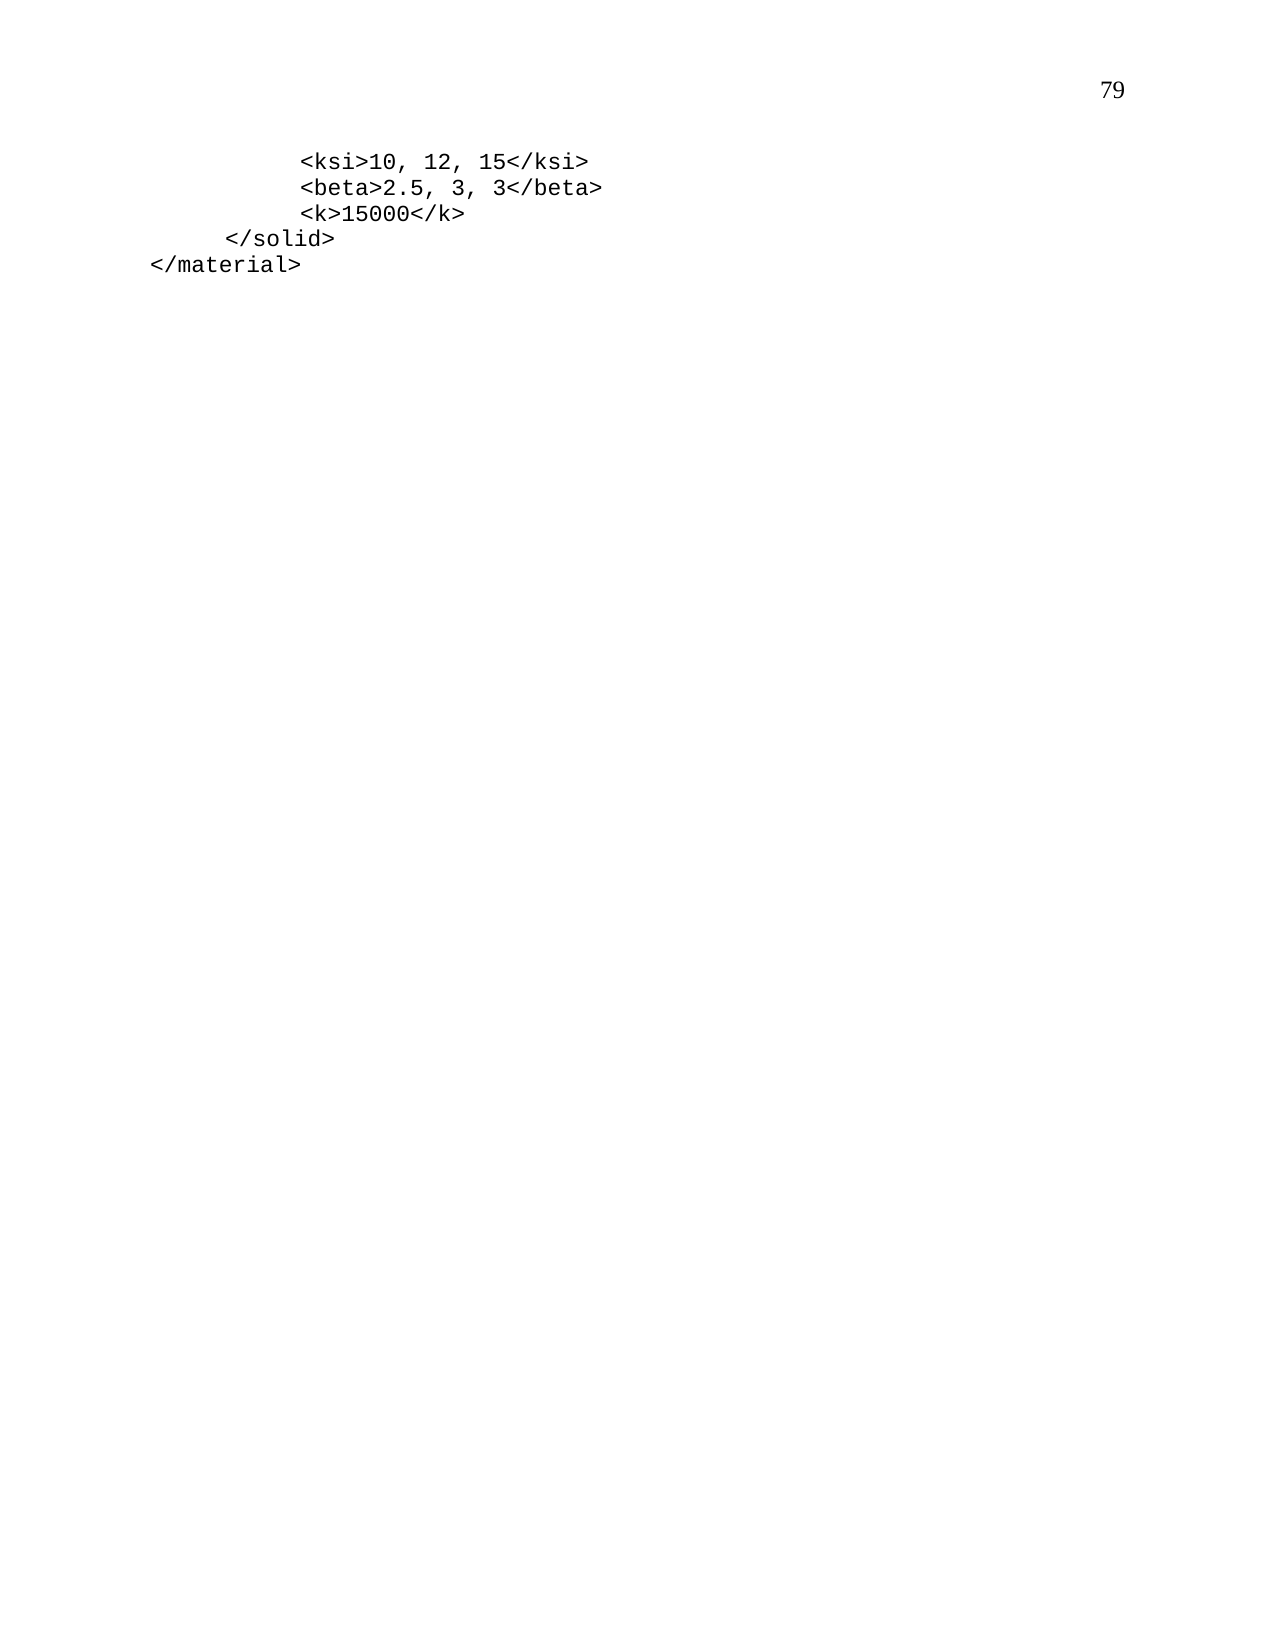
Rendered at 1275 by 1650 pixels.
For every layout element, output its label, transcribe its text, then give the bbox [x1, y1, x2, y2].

text </material> [150, 254, 1125, 280]
text <ksi>10, 12, 15</ksi> [150, 150, 1125, 176]
text <beta>2.5, 3, 3</beta> [150, 176, 1125, 202]
text </solid> [150, 228, 1125, 254]
